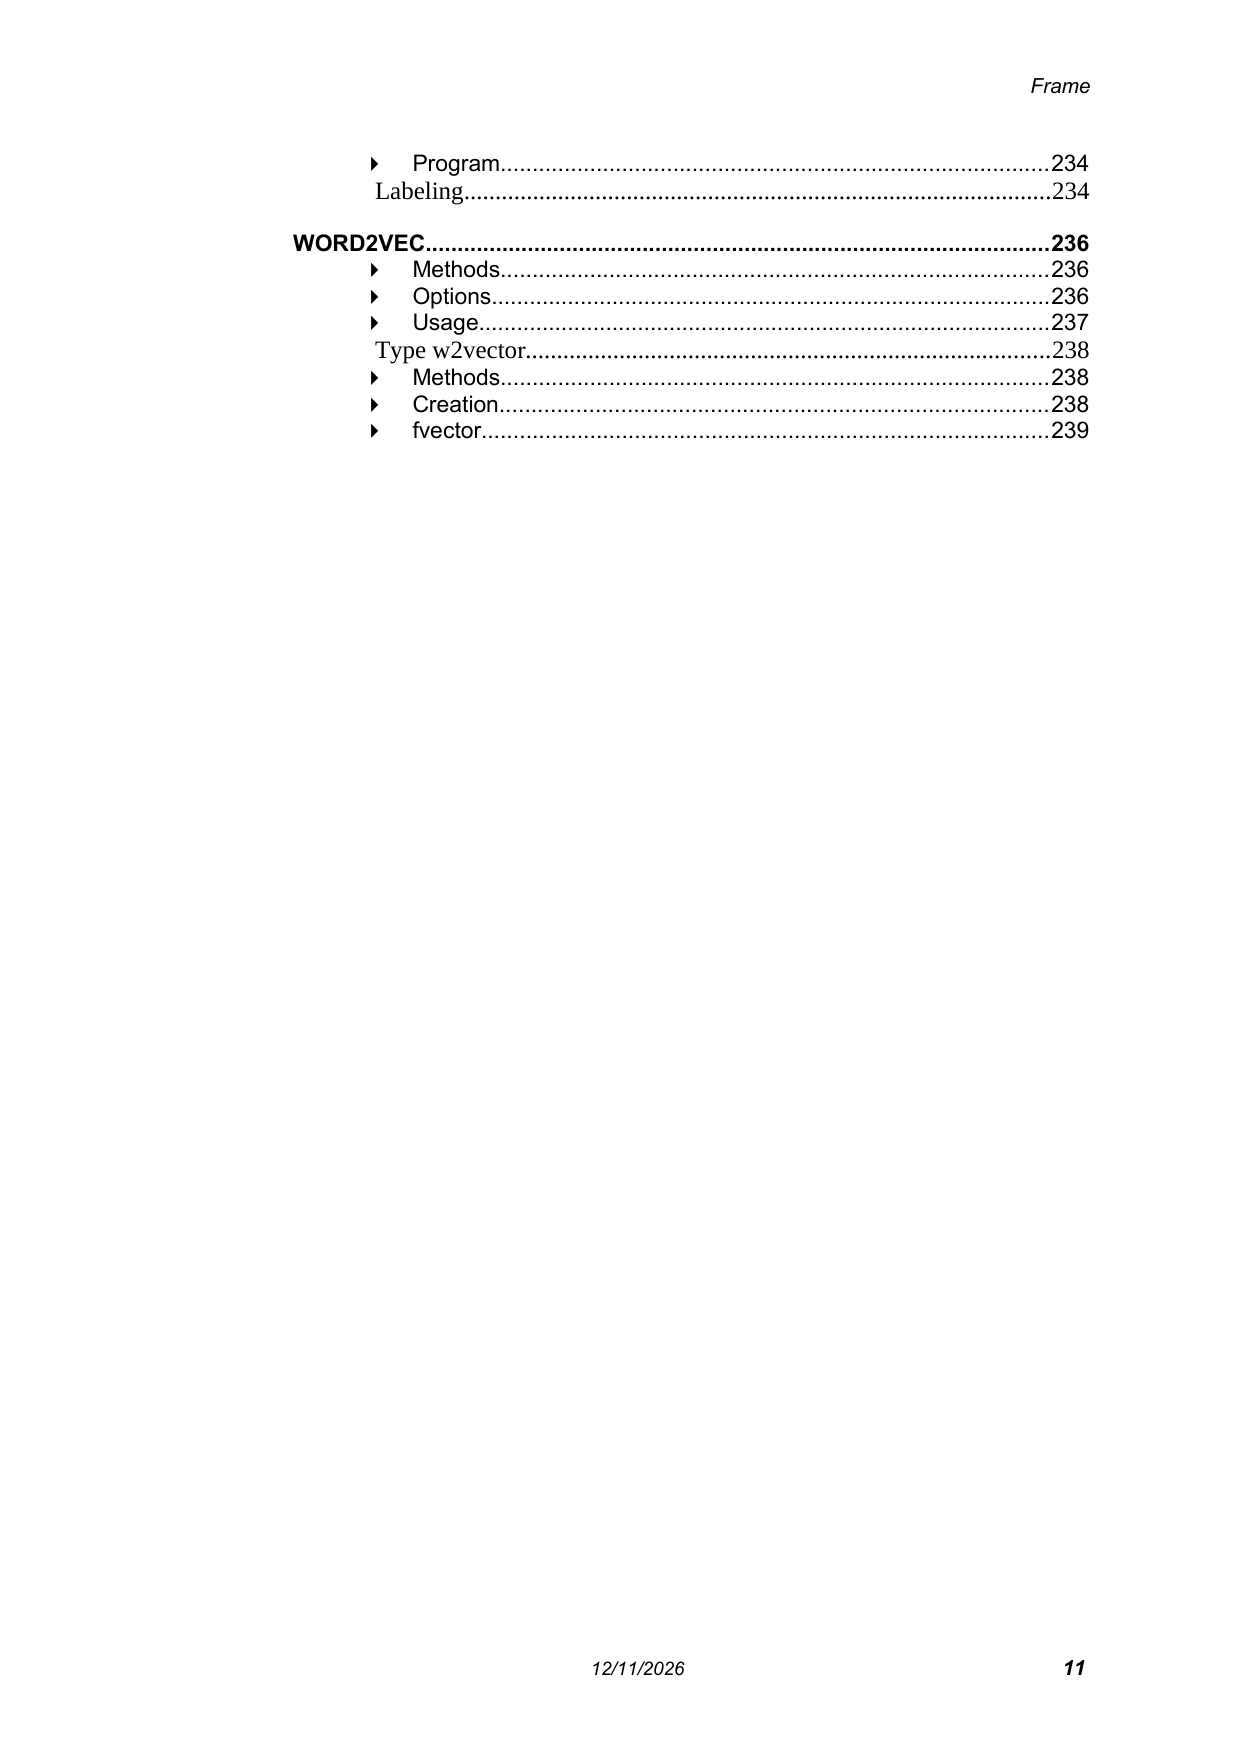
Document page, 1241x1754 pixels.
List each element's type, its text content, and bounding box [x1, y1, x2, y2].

text  Creation 238 [362, 391, 1090, 417]
text  Options 236 [362, 283, 1090, 309]
text  Program 234 [362, 150, 1090, 176]
text word2vec 236 [293, 230, 1090, 256]
text  fvector 239 [362, 417, 1090, 443]
text Type w2vector 238 [375, 336, 1090, 364]
text Labeling 234 [375, 176, 1090, 205]
text  Usage 237 [362, 309, 1090, 336]
text  Methods 238 [362, 364, 1090, 391]
text  Methods 236 [362, 256, 1090, 283]
